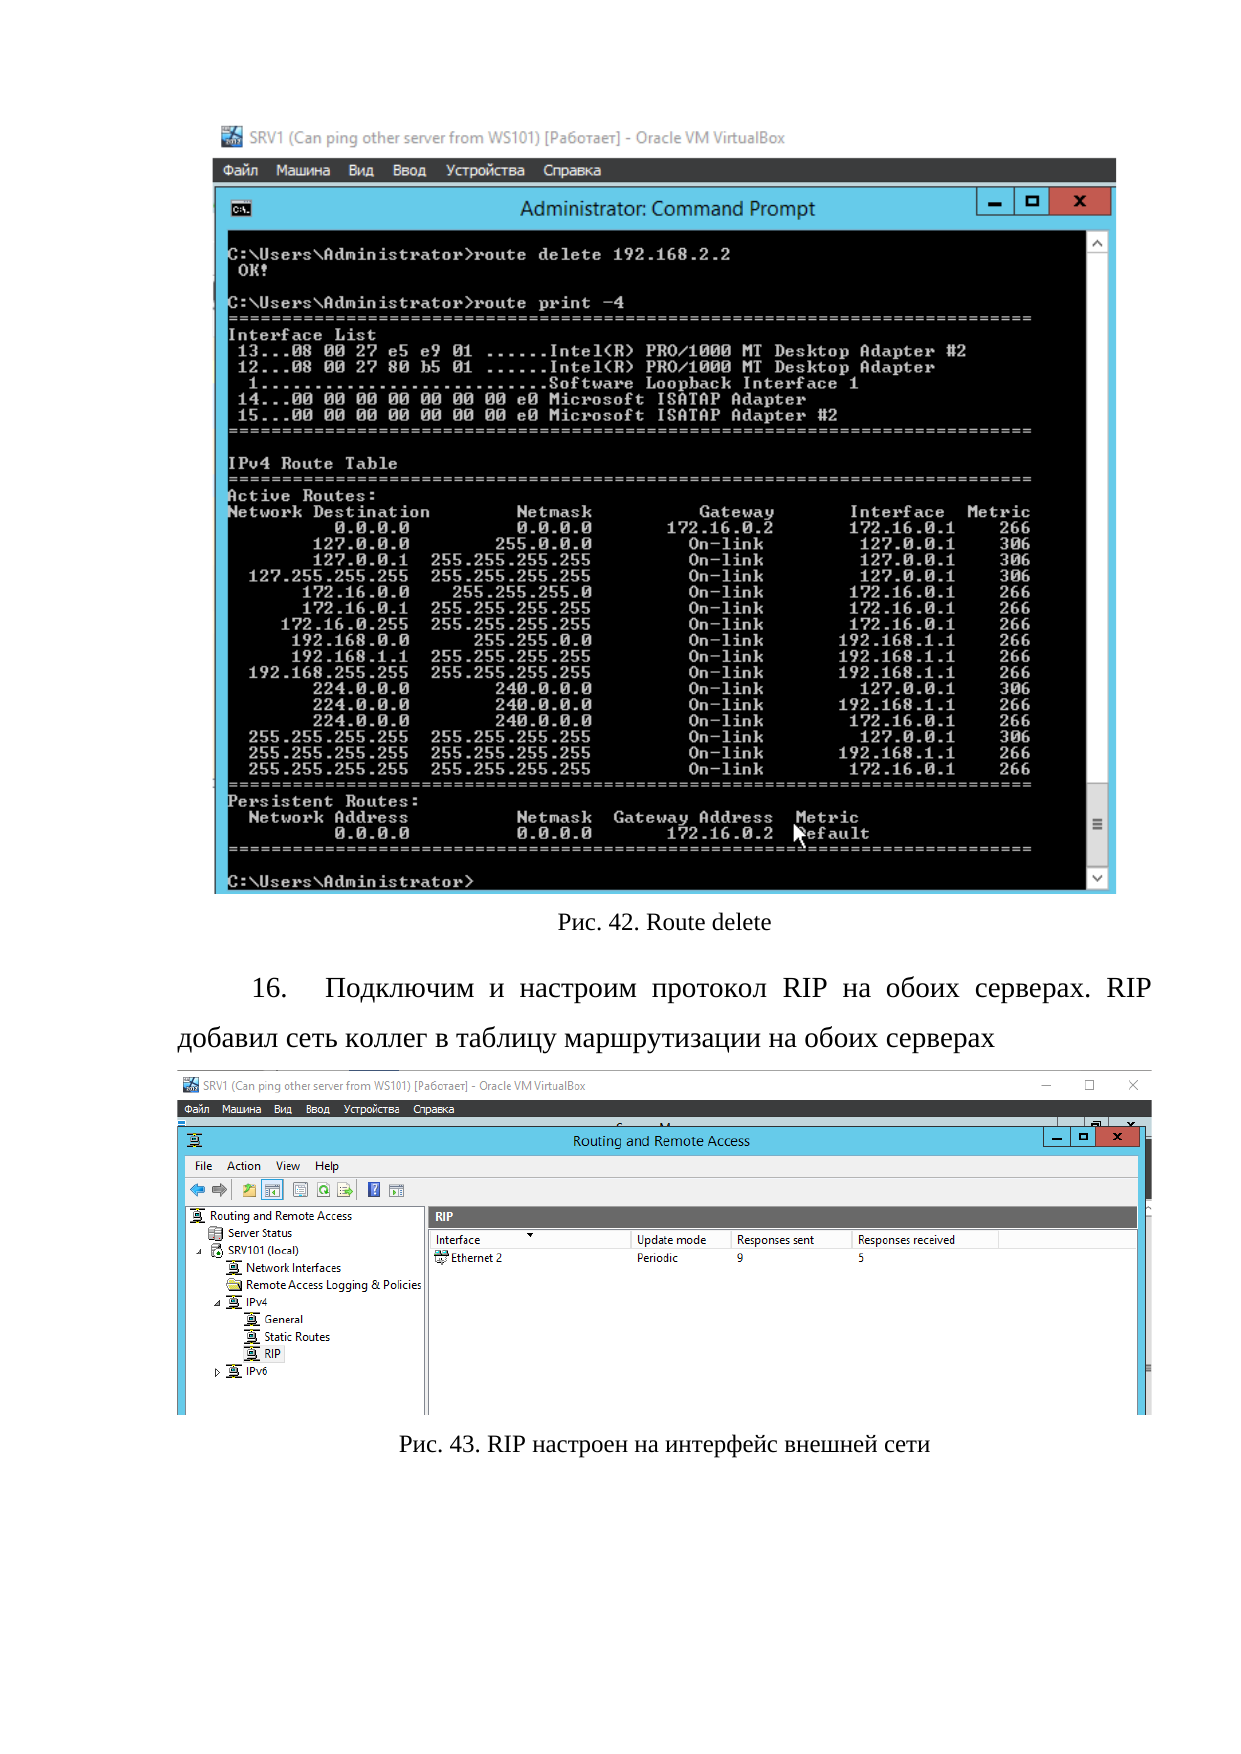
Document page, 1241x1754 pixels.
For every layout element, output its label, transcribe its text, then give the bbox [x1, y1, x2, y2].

picture [177, 1070, 1152, 1415]
picture [212, 118, 1117, 894]
list Подключим и настроим протокол RIP на обоих серверах. RIP добавил сеть коллег в таблицу маршрутизации на обоих серверах [177, 970, 1152, 1054]
